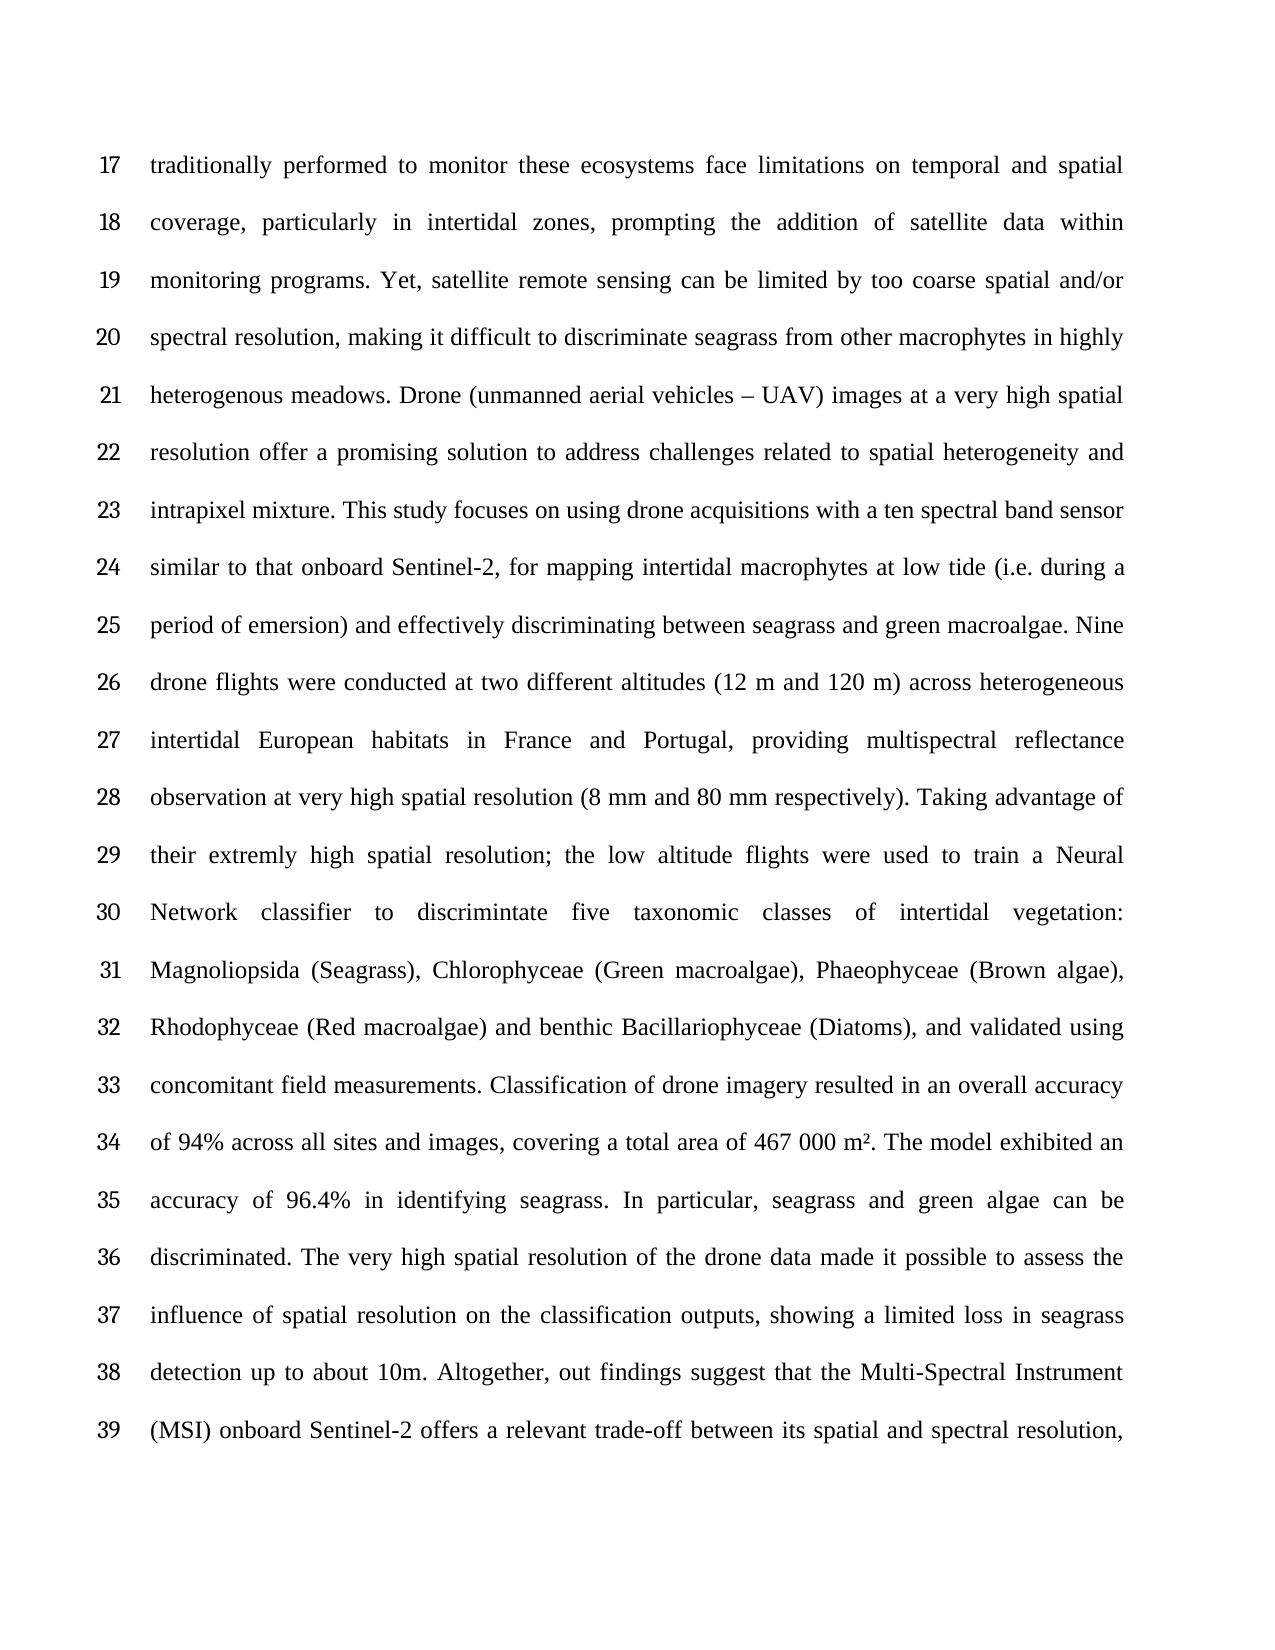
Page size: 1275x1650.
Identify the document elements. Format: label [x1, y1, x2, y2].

text [150, 150, 1125, 1444]
